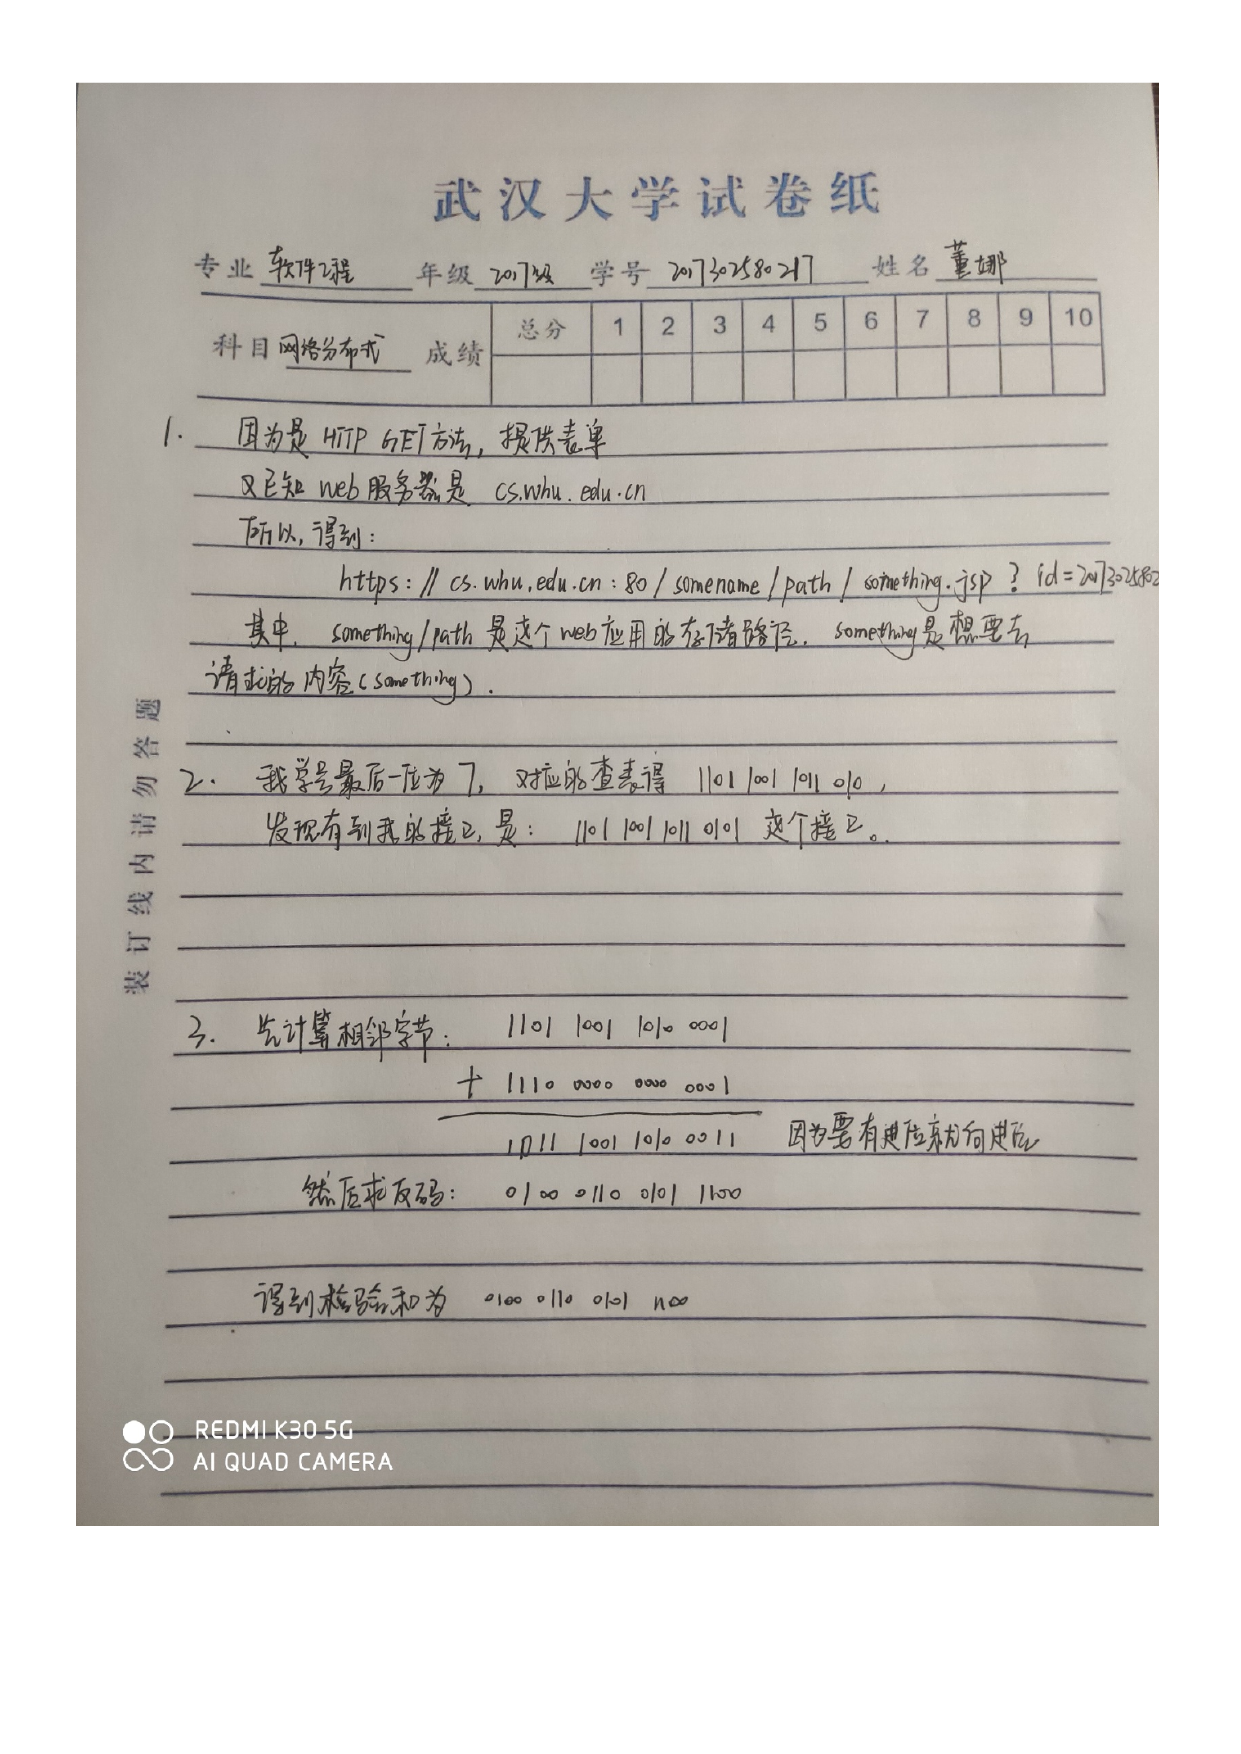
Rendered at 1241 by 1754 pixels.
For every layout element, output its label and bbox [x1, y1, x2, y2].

picture [77, 84, 1157, 1526]
